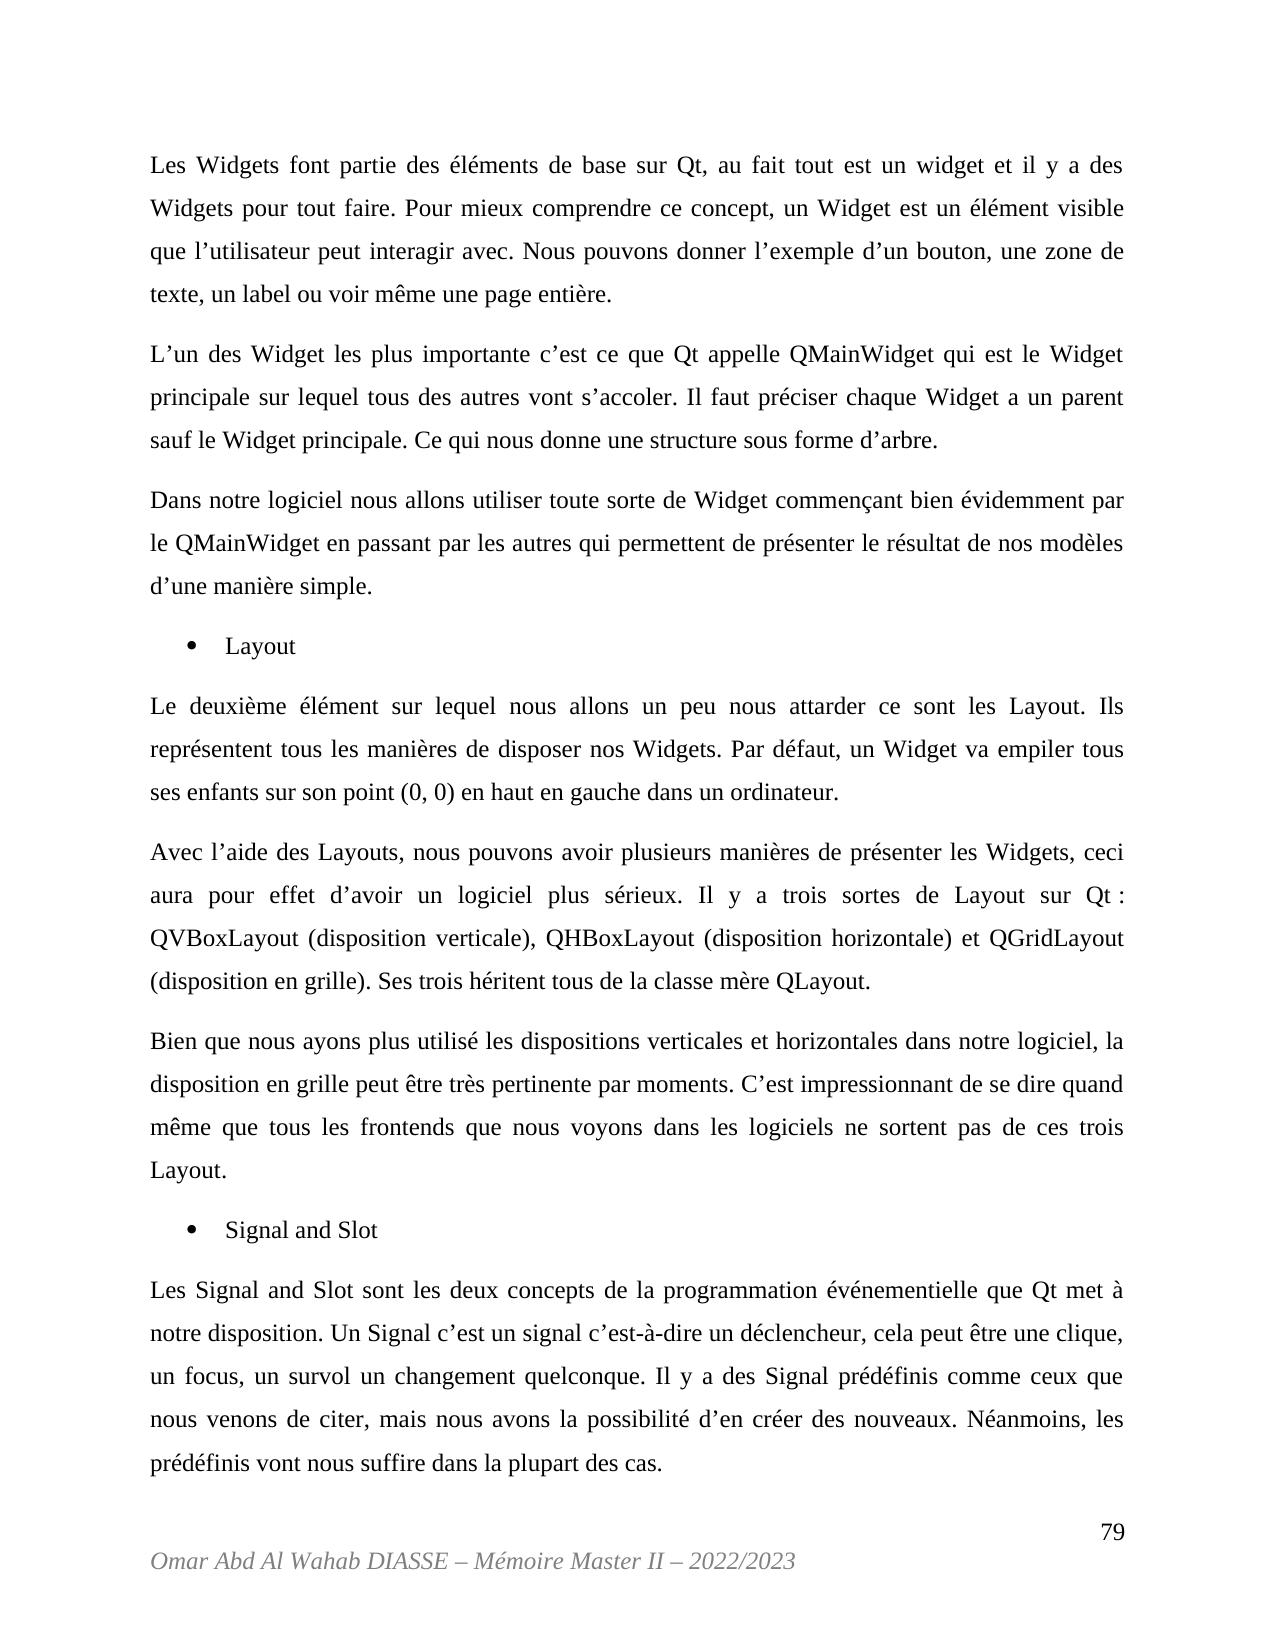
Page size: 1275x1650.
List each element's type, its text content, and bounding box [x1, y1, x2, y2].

text Dans notre logiciel nous allons utiliser toute sorte de Widget commençant bien évidemment par le QMainWidget en passant par les autres qui permettent de présenter le résultat de nos modèles d’une manière simple. [150, 485, 1125, 600]
text Bien que nous ayons plus utilisé les dispositions verticales et horizontales dans notre logiciel, la disposition en grille peut être très pertinente par moments. C’est impressionnant de se dire quand même que tous les frontends que nous voyons dans les logiciels ne sortent pas de ces trois Layout. [150, 1026, 1125, 1184]
list Layout [187, 631, 1125, 660]
list Signal and Slot [187, 1215, 1125, 1244]
text Les Signal and Slot sont les deux concepts de la programmation événementielle que Qt met à notre disposition. Un Signal c’est un signal c’est-à-dire un déclencheur, cela peut être une clique, un focus, un survol un changement quelconque. Il y a des Signal prédéfinis comme ceux que nous venons de citer, mais nous avons la possibilité d’en créer des nouveaux. Néanmoins, les prédéfinis vont nous suffire dans la plupart des cas. [150, 1275, 1125, 1476]
text Le deuxième élément sur lequel nous allons un peu nous attarder ce sont les Layout. Ils représentent tous les manières de disposer nos Widgets. Par défaut, un Widget va empiler tous ses enfants sur son point (0, 0) en haut en gauche dans un ordinateur. [150, 691, 1125, 806]
text Avec l’aide des Layouts, nous pouvons avoir plusieurs manières de présenter les Widgets, ceci aura pour effet d’avoir un logiciel plus sérieux. Il y a trois sortes de Layout sur Qt : QVBoxLayout (disposition verticale), QHBoxLayout (disposition horizontale) et QGridLayout (disposition en grille). Ses trois héritent tous de la classe mère QLayout. [150, 837, 1125, 995]
text L’un des Widget les plus importante c’est ce que Qt appelle QMainWidget qui est le Widget principale sur lequel tous des autres vont s’accoler. Il faut préciser chaque Widget a un parent sauf le Widget principale. Ce qui nous donne une structure sous forme d’arbre. [150, 339, 1125, 454]
text Les Widgets font partie des éléments de base sur Qt, au fait tout est un widget et il y a des Widgets pour tout faire. Pour mieux comprendre ce concept, un Widget est un élément visible que l’utilisateur peut interagir avec. Nous pouvons donner l’exemple d’un bouton, une zone de texte, un label ou voir même une page entière. [150, 150, 1125, 308]
